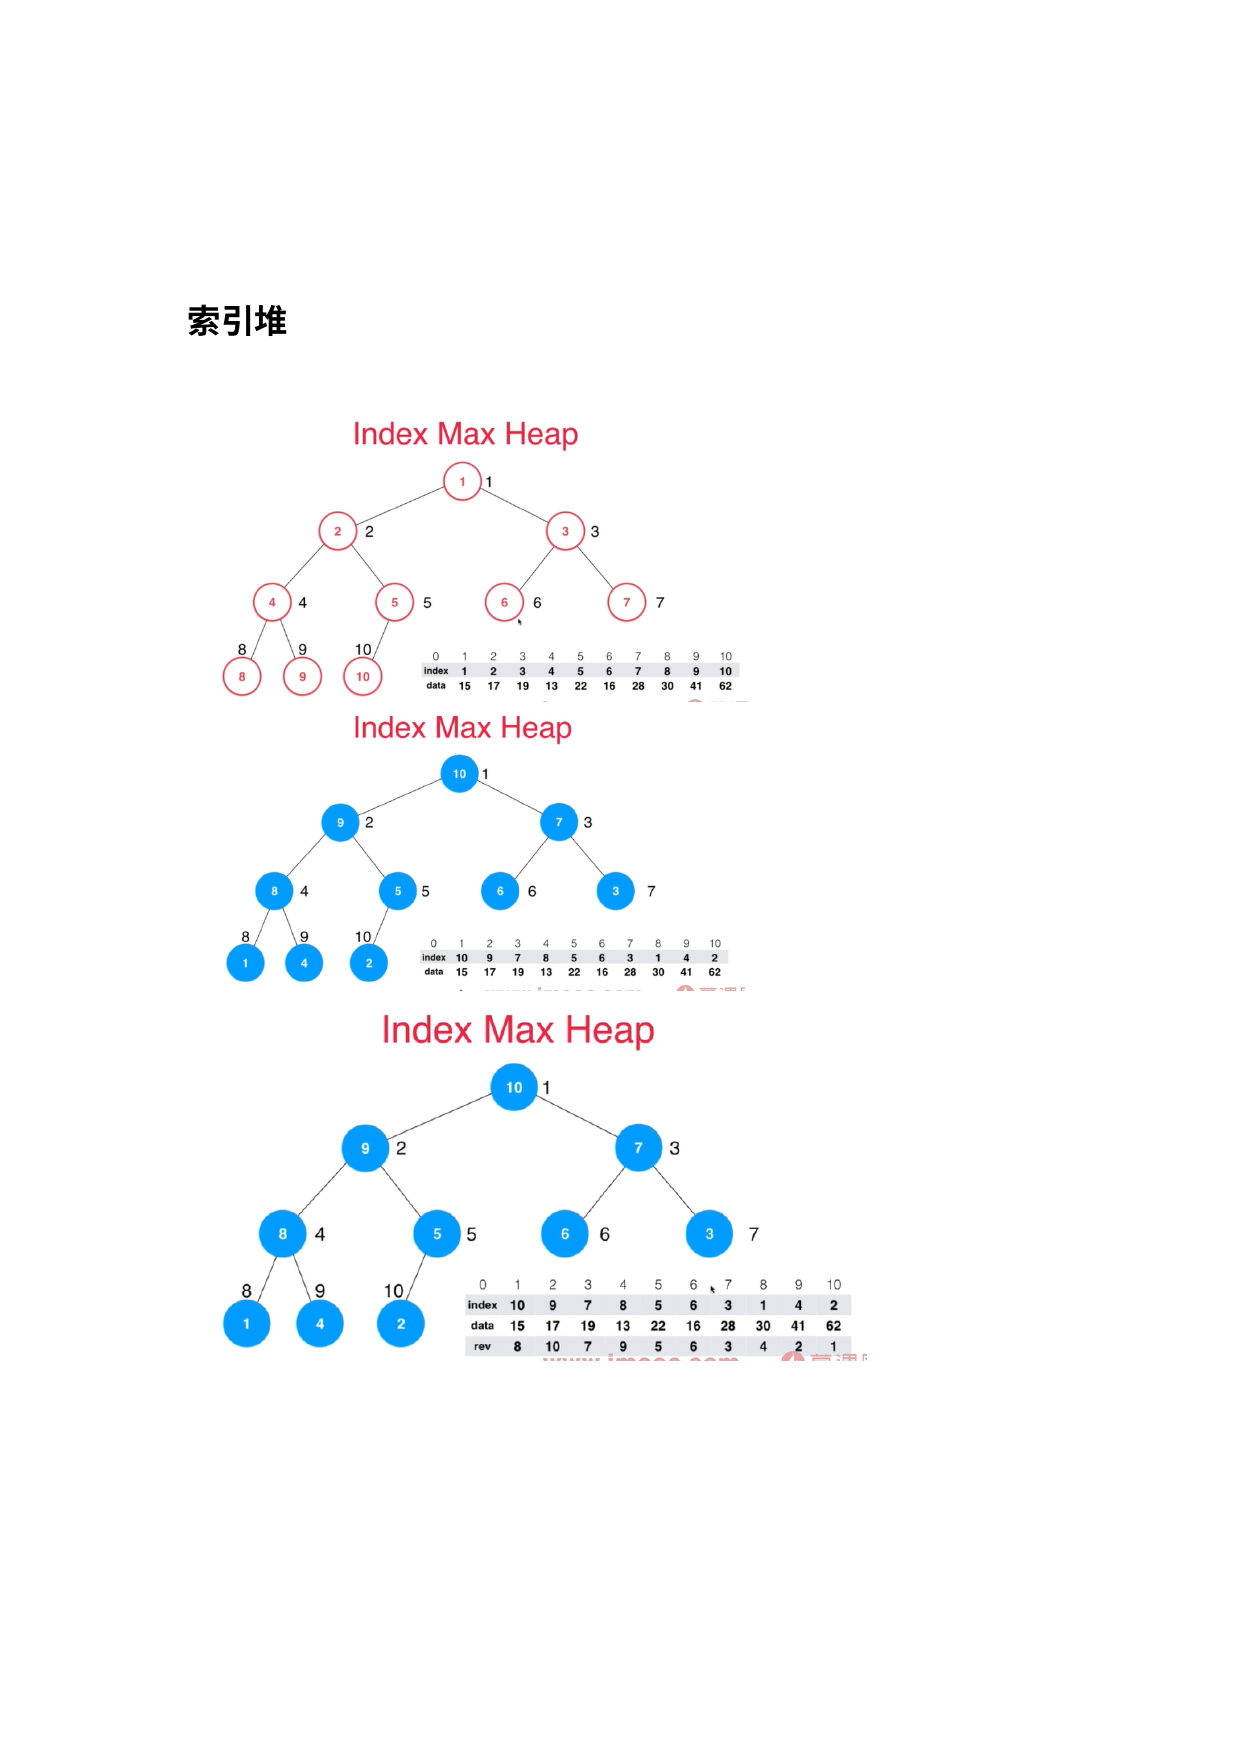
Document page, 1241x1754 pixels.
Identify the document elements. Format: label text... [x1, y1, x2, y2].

subtitle 索引堆 [187, 287, 1053, 352]
picture [187, 706, 746, 991]
picture [187, 998, 868, 1361]
picture [187, 413, 751, 702]
